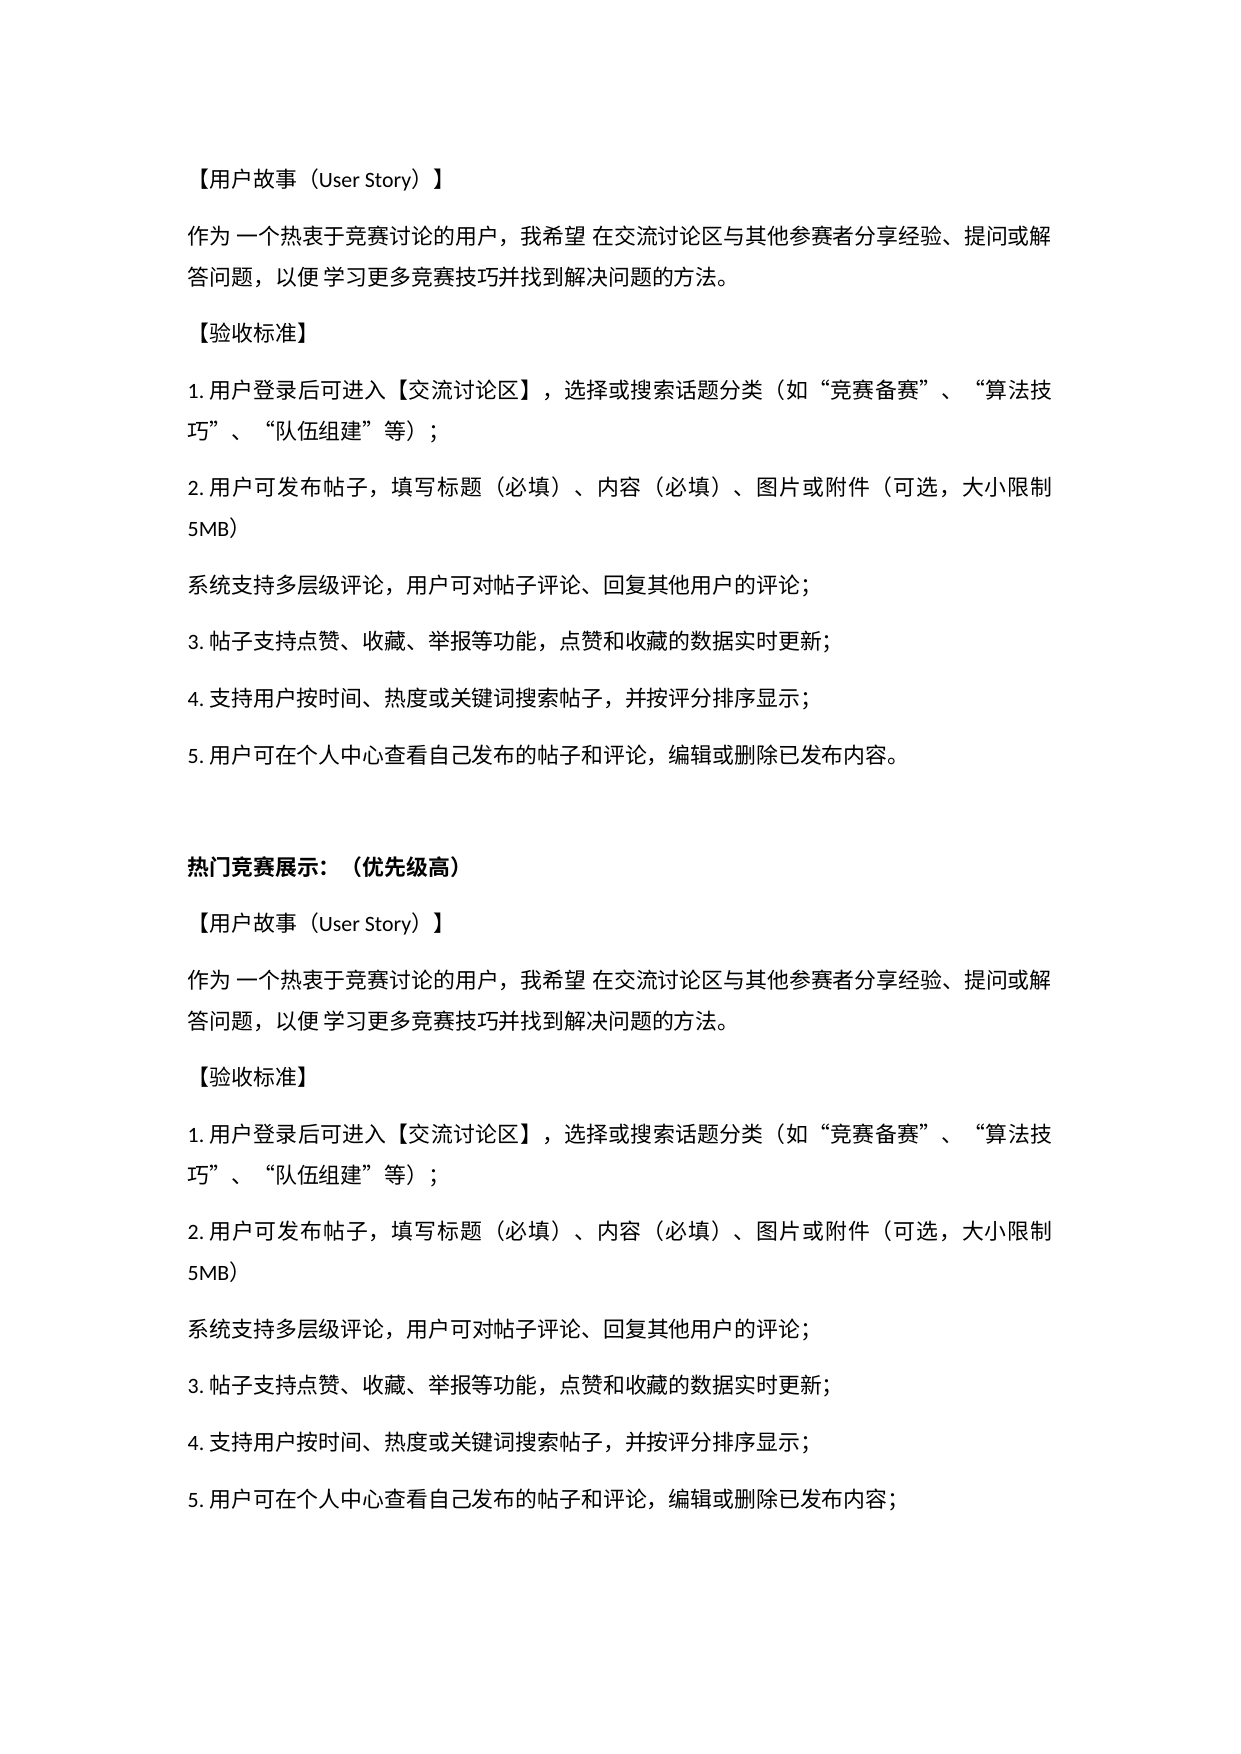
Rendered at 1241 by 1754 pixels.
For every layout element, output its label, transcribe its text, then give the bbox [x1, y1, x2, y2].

text 系统支持多层级评论，用户可对帖子评论、回复其他用户的评论； [187, 567, 1053, 600]
text 【验收标准】 [187, 1060, 1053, 1092]
list 用户可发布帖子，填写标题（必填）、内容（必填）、图片或附件（可选，大小限制5MB） [187, 470, 1053, 543]
list 帖子支持点赞、收藏、举报等功能，点赞和收藏的数据实时更新； [187, 624, 1053, 656]
list 用户可在个人中心查看自己发布的帖子和评论，编辑或删除已发布内容； [187, 1481, 1053, 1514]
list 支持用户按时间、热度或关键词搜索帖子，并按评分排序显示； [187, 681, 1053, 713]
text 【用户故事（User Story）】 [187, 162, 1053, 194]
text 【验收标准】 [187, 316, 1053, 348]
list 支持用户按时间、热度或关键词搜索帖子，并按评分排序显示； [187, 1424, 1053, 1457]
text 【用户故事（User Story）】 [187, 906, 1053, 938]
list 用户登录后可进入【交流讨论区】，选择或搜索话题分类（如“竞赛备赛”、“算法技巧”、“队伍组建”等）； [187, 1117, 1053, 1190]
text 作为 一个热衷于竞赛讨论的用户，我希望 在交流讨论区与其他参赛者分享经验、提问或解答问题，以便 学习更多竞赛技巧并找到解决问题的方法。 [187, 219, 1053, 292]
text 热门竞赛展示：（优先级高） [187, 849, 1053, 882]
text 作为 一个热衷于竞赛讨论的用户，我希望 在交流讨论区与其他参赛者分享经验、提问或解答问题，以便 学习更多竞赛技巧并找到解决问题的方法。 [187, 963, 1053, 1036]
list 用户登录后可进入【交流讨论区】，选择或搜索话题分类（如“竞赛备赛”、“算法技巧”、“队伍组建”等）； [187, 373, 1053, 446]
list 帖子支持点赞、收藏、举报等功能，点赞和收藏的数据实时更新； [187, 1368, 1053, 1400]
text 系统支持多层级评论，用户可对帖子评论、回复其他用户的评论； [187, 1311, 1053, 1344]
list 用户可发布帖子，填写标题（必填）、内容（必填）、图片或附件（可选，大小限制5MB） [187, 1214, 1053, 1287]
list 用户可在个人中心查看自己发布的帖子和评论，编辑或删除已发布内容。 [187, 737, 1053, 770]
